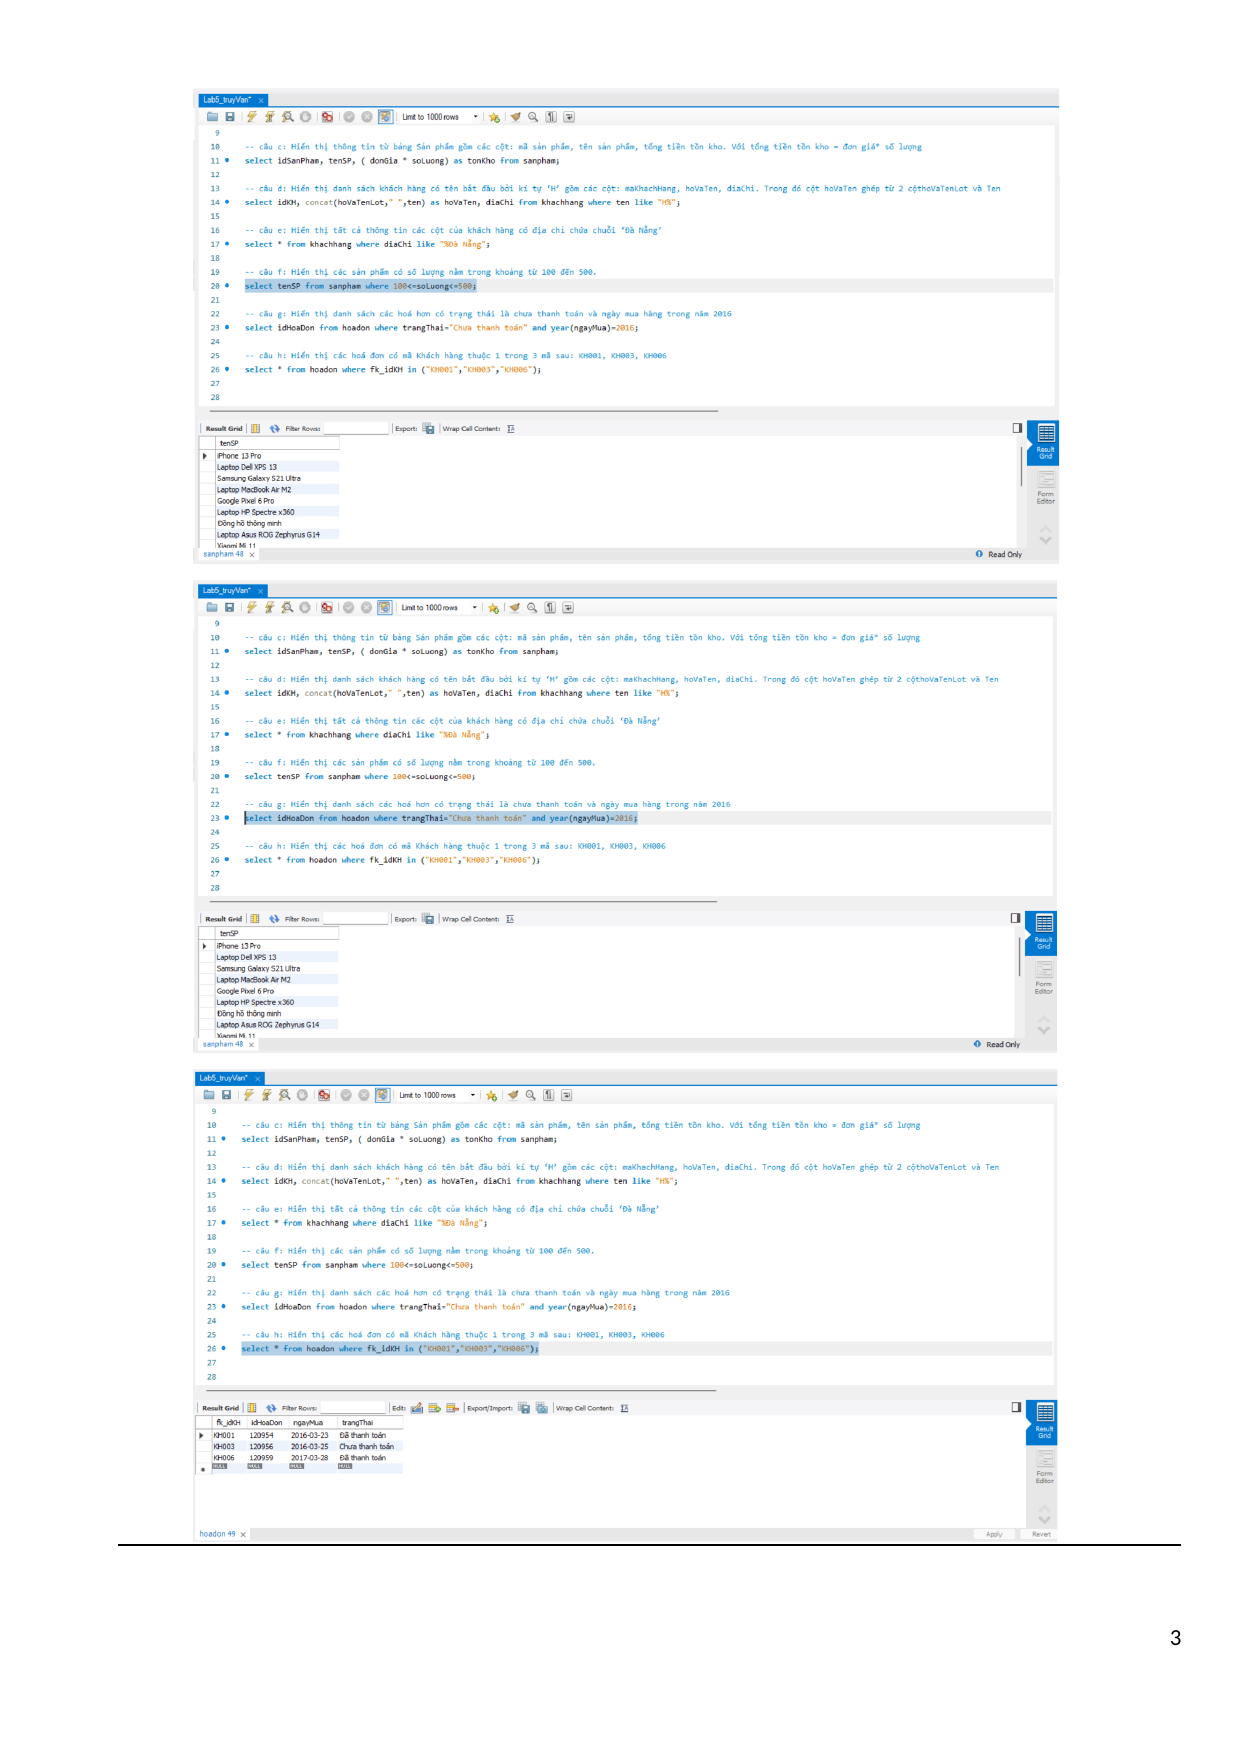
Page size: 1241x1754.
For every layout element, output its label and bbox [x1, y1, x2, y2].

picture [193, 580, 1057, 1053]
picture [193, 1069, 1058, 1542]
picture [193, 88, 1060, 564]
